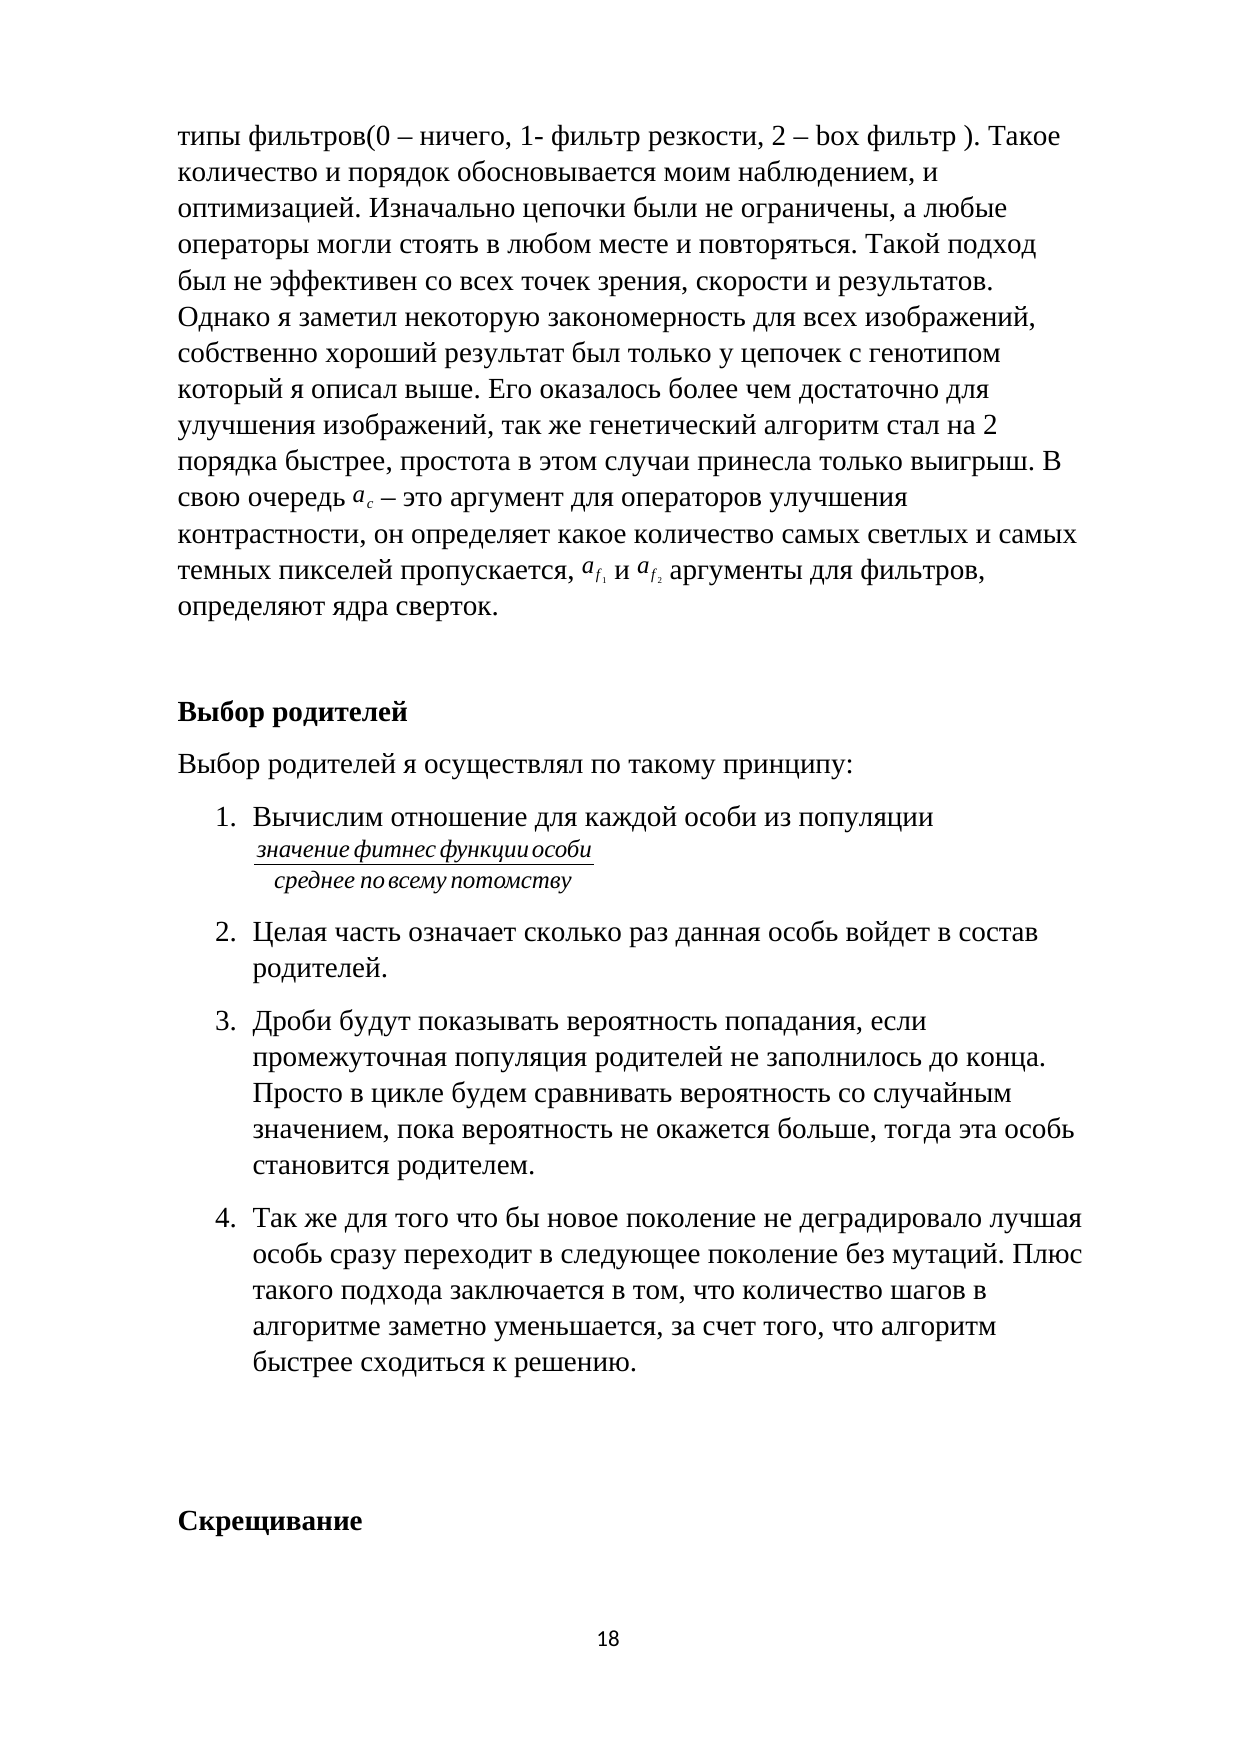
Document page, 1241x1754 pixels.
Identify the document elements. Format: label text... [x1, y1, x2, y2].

list Целая часть означает сколько раз данная особь войдет в состав родителей. [215, 914, 1093, 983]
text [177, 118, 1093, 622]
text Выбор родителей [177, 694, 1093, 727]
text Выбор родителей я осуществлял по такому принципу: [177, 746, 1093, 780]
list Дроби будут показывать вероятность попадания, если промежуточная популяция родителей не заполнилось до конца. Просто в цикле будем сравнивать вероятность со случайным значением, пока вероятность не окажется больше, тогда эта особь становится родителем. [215, 1003, 1093, 1181]
list Так же для того что бы новое поколение не деградировало лучшая особь сразу переходит в следующее поколение без мутаций. Плюс такого подхода заключается в том, что количество шагов в алгоритме заметно уменьшается, за счет того, что алгоритм быстрее сходиться к решению. [215, 1200, 1093, 1378]
list Вычислим отношение для каждой особи из популяции [215, 799, 1093, 894]
text Скрещивание [177, 1503, 1093, 1537]
